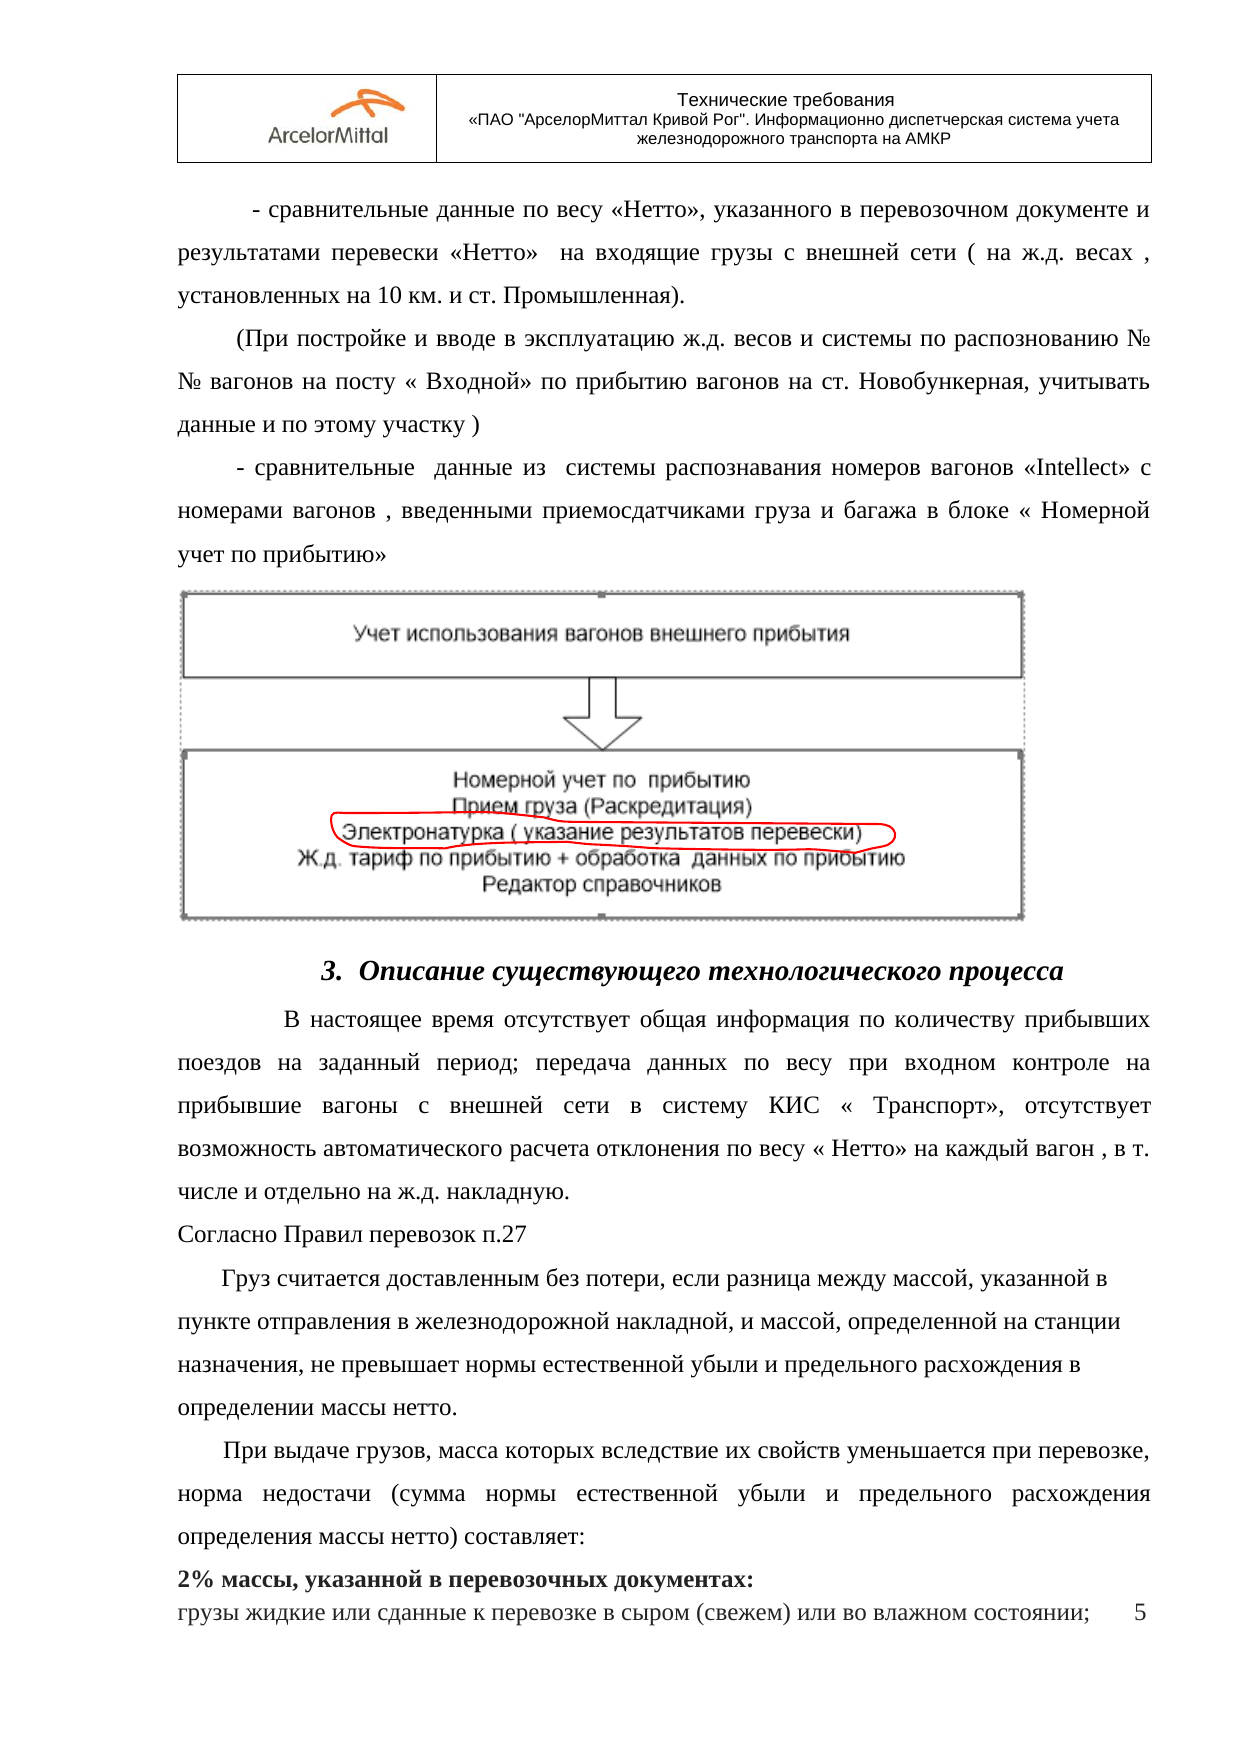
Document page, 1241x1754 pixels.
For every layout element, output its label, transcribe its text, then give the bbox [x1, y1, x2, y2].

list Описание существующего технологического процесса [236, 953, 1152, 987]
text грузы жидкие или сданные к перевозке в сыром (свежем) или во влажном состоянии; 5 [177, 1597, 1152, 1626]
picture [177, 581, 1027, 923]
text При выдаче грузов, масса которых вследствие их свойств уменьшается при перевозке, норма недостачи (сумма нормы естественной убыли и предельного расхождения определения массы нетто) составляет: [177, 1435, 1152, 1550]
text В настоящее время отсутствует общая информация по количеству прибывших поездов на заданный период; передача данных по весу при входном контроле на прибывшие вагоны с внешней сети в систему КИС « Транспорт», отсутствует возможность автоматического расчета отклонения по весу « Нетто» на каждый вагон , в т. числе и отдельно на ж.д. накладную. [177, 1004, 1152, 1205]
text Согласно Правил перевозок п.27 [177, 1219, 1152, 1248]
text - сравнительные данные из системы распознавания номеров вагонов «Intellect» с номерами вагонов , введенными приемосдатчиками груза и багажа в блоке « Номерной учет по прибытию» [177, 452, 1152, 567]
text - сравнительные данные по весу «Нетто», указанного в перевозочном документе и результатами перевески «Нетто» на входящие грузы с внешней сети ( на ж.д. весах , установленных на 10 км. и ст. Промышленная). [177, 194, 1152, 309]
picture [254, 75, 413, 148]
text Груз считается доставленным без потери, если разница между массой, указанной в пункте отправления в железнодорожной накладной, и массой, определенной на станции назначения, не превышает нормы естественной убыли и предельного расхождения в определении массы нетто. [177, 1263, 1152, 1421]
text (При постройке и вводе в эксплуатацию ж.д. весов и системы по распознованию №№ вагонов на посту « Входной» по прибытию вагонов на ст. Новобункерная, учитывать данные и по этому участку ) [177, 323, 1152, 438]
text 2% массы, указанной в перевозочных документах: [177, 1564, 1152, 1593]
